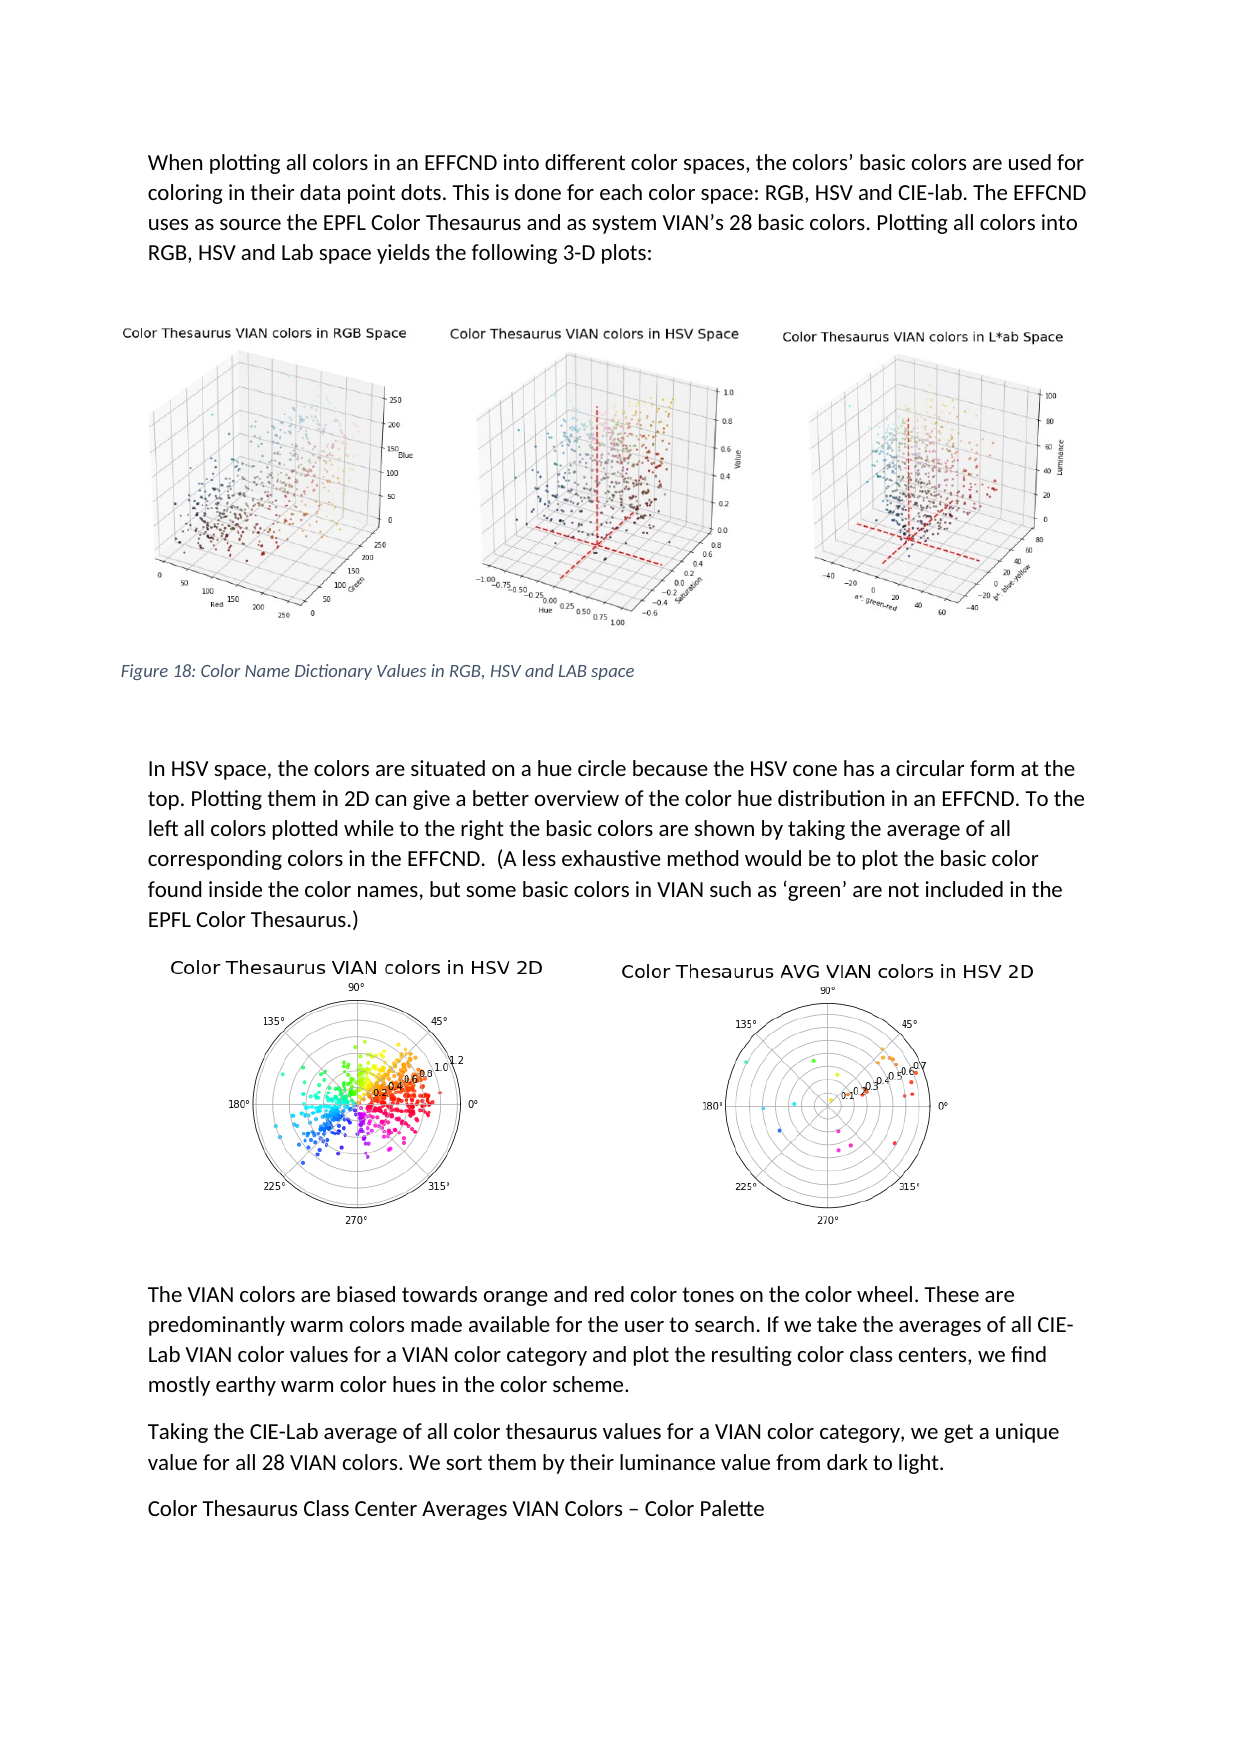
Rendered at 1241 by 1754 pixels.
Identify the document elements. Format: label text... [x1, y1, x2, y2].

picture [113, 285, 746, 636]
text In HSV space, the colors are situated on a hue circle because the HSV cone has a circular form at the top. Plotting them in 2D can give a better overview of the color hue distribution in an EFFCND. To the left all colors plotted while to the right the basic colors are shown by taking the average of all corresponding colors in the EFFCND. (A less exhaustive method would be to plot the basic color found inside the color names, but some basic colors in VIAN such as ‘green’ are not included in the EPFL Color Thesaurus.) [148, 754, 1093, 933]
text When plotting all colors in an EFFCND into different color spaces, the colors’ basic colors are used for coloring in their data point dots. This is done for each color space: RGB, HSV and CIE-lab. The EFFCND uses as source the EPFL Color Thesaurus and as system VIAN’s 28 basic colors. Plotting all colors into RGB, HSV and Lab space yields the following 3-D plots: [148, 148, 1093, 266]
text Color Thesaurus Class Center Averages VIAN Colors – Color Palette [148, 1494, 1093, 1522]
picture [614, 957, 1036, 1229]
text The VIAN colors are biased towards orange and red color tones on the color wheel. These are predominantly warm colors made available for the user to search. If we take the averages of all CIE-Lab VIAN color values for a VIAN color category and plot the resulting color class centers, we find mostly earthy warm color hues in the color scheme. [148, 1280, 1093, 1398]
text Taking the CIE-Lab average of all color thesaurus values for a VIAN color category, we get a unique value for all 28 VIAN colors. We sort them by their luminance value from dark to light. [148, 1417, 1093, 1476]
picture [163, 953, 548, 1232]
picture [771, 290, 1073, 627]
